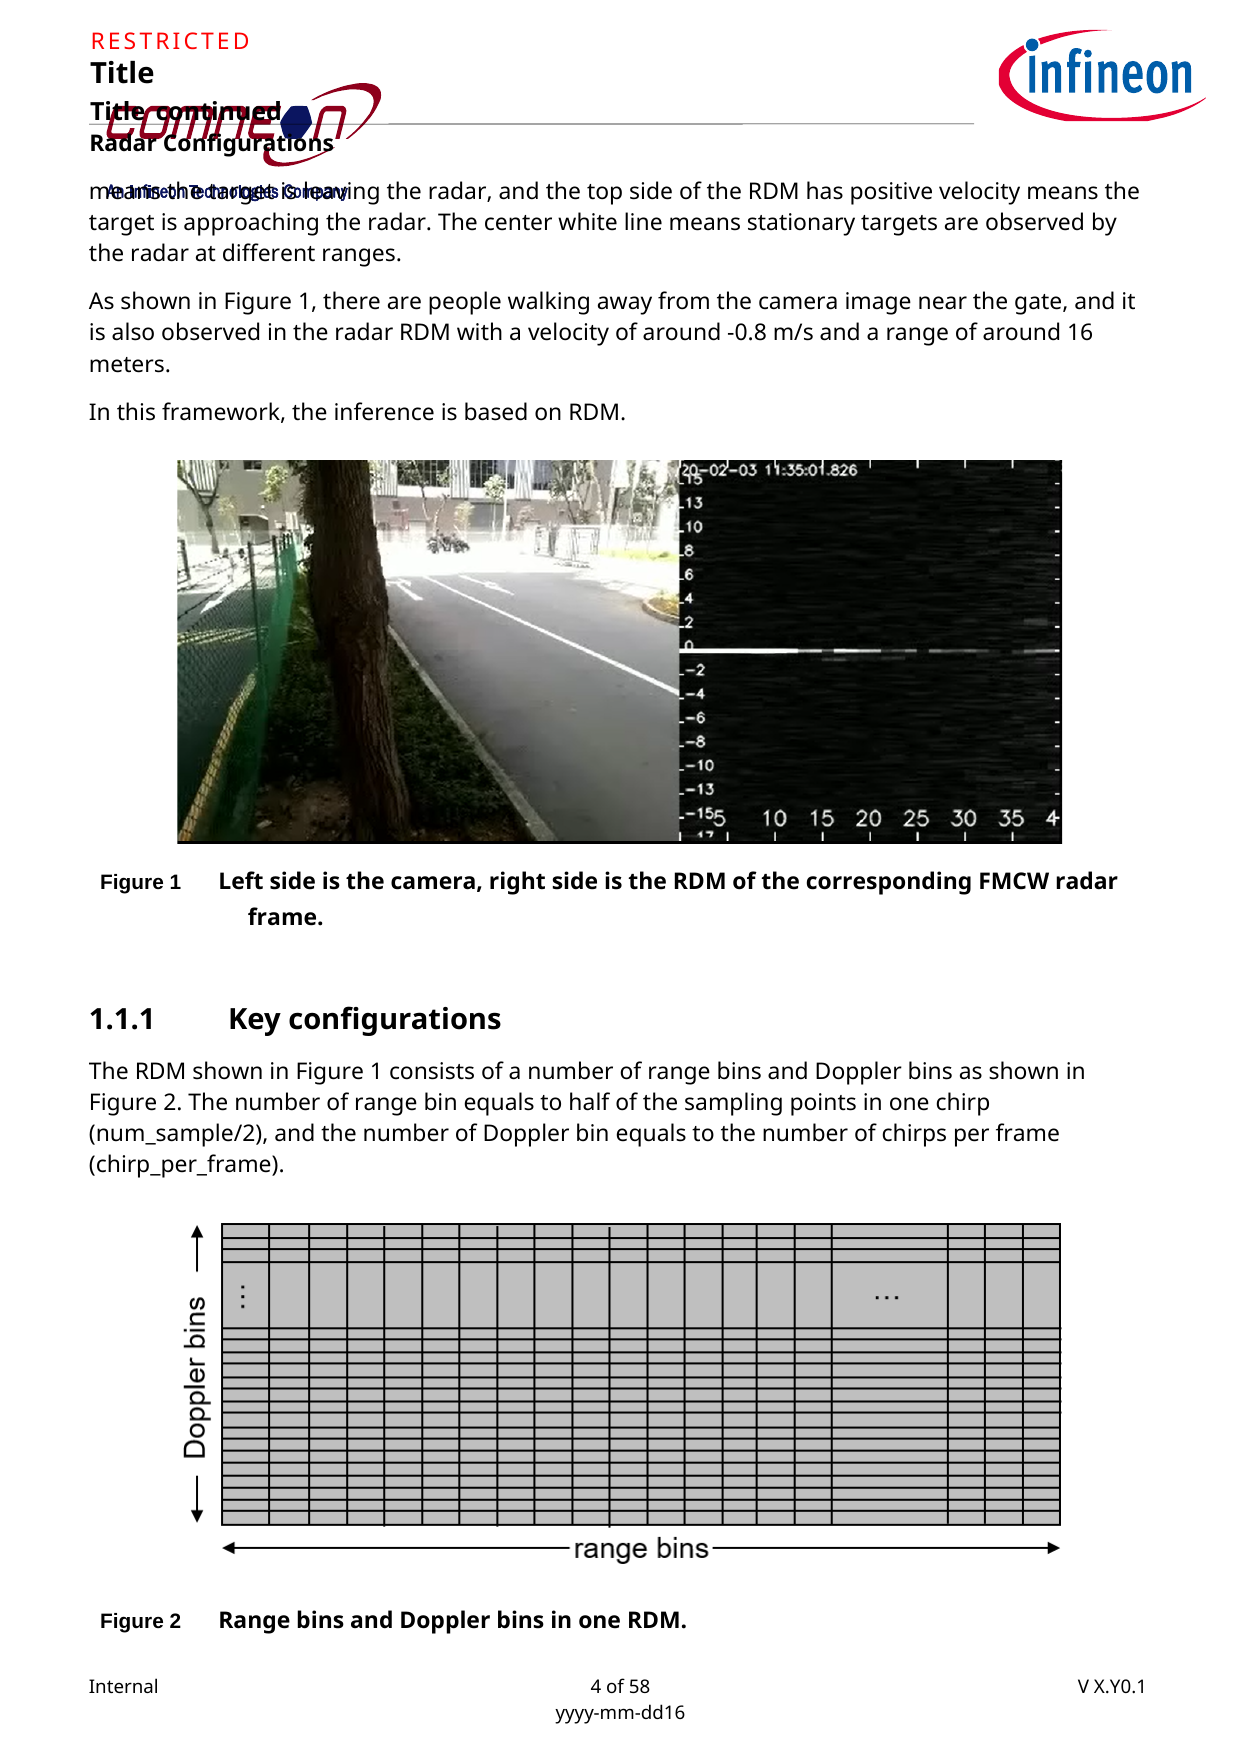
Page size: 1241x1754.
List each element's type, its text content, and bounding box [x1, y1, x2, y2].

text As shown in Figure 1, there are people walking away from the camera image near the gate, and it is also observed in the radar RDM with a velocity of around -0.8 m/s and a range of around 16 meters. [89, 285, 1152, 379]
table_header [89, 443, 1151, 861]
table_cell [89, 1600, 1151, 1635]
table_cell Left side is the camera, right side is the RDM of the corresponding FMCW radar frame. [89, 861, 1151, 973]
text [89, 174, 1152, 268]
picture [177, 460, 1063, 844]
subtitle Key configurations [89, 998, 1152, 1038]
text In this framework, the inference is based on RDM. [89, 395, 1152, 427]
table_header [89, 1196, 1151, 1600]
text The RDM shown in Figure 1 consists of a number of range bins and Doppler bins as shown in Figure 2. The number of range bin equals to half of the sampling points in one chirp (num_sample/2), and the number of Doppler bin equals to the number of chirps per frame (chirp_per_frame). [89, 1055, 1152, 1180]
picture [167, 1213, 1073, 1583]
